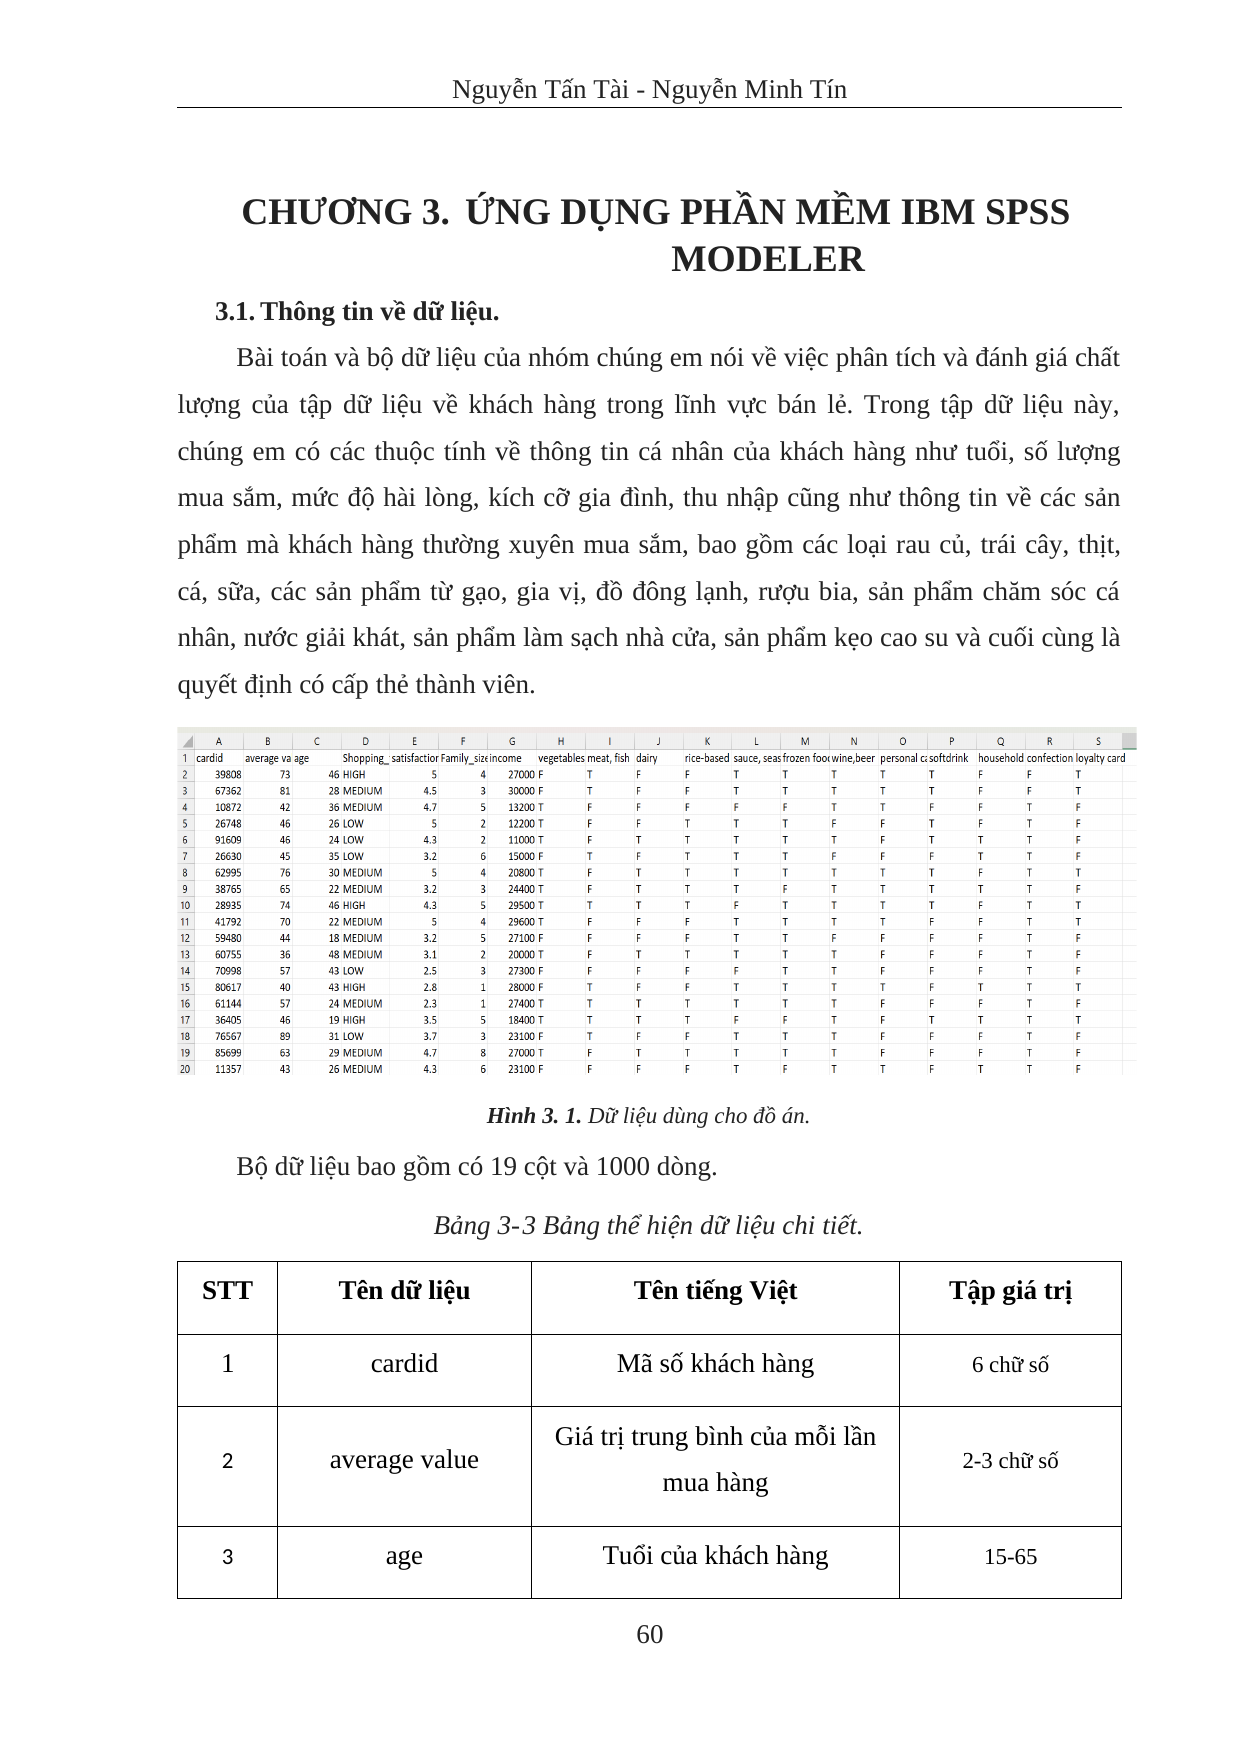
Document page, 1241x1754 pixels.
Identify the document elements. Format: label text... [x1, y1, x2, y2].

text Bài toán và bộ dữ liệu của nhóm chúng em nói về việc phân tích và đánh giá chất lượng của tập dữ liệu về khách hàng trong lĩnh vực bán lẻ. Trong tập dữ liệu này, chúng em có các thuộc tính về thông tin cá nhân của khách hàng như tuổi, số lượng mua sắm, mức độ hài lòng, kích cỡ gia đình, thu nhập cũng như thông tin về các sản phẩm mà khách hàng thường xuyên mua sắm, bao gồm các loại rau củ, trái cây, thịt, cá, sữa, các sản phẩm từ gạo, gia vị, đồ đông lạnh, rượu bia, sản phẩm chăm sóc cá nhân, nước giải khát, sản phẩm làm sạch nhà cửa, sản phẩm kẹo cao su và cuối cùng là quyết định có cấp thẻ thành viên. [177, 341, 1122, 699]
table_cell 2 [178, 1407, 277, 1526]
picture [177, 727, 1137, 1075]
table_header Tên tiếng Việt [532, 1262, 899, 1333]
table_cell age [278, 1527, 531, 1598]
table_cell 2-3 chữ số [900, 1407, 1121, 1526]
table_cell 3 [178, 1527, 277, 1598]
text Bộ dữ liệu bao gồm có 19 cột và 1000 dòng. [177, 1150, 1122, 1181]
table_header Tên dữ liệu [278, 1262, 531, 1333]
table_cell Giá trị trung bình của mỗi lần mua hàng [532, 1407, 899, 1526]
text Hình 3. 1. Dữ liệu dùng cho đồ án. [177, 1102, 1122, 1129]
table_cell Mã số khách hàng [532, 1335, 899, 1406]
subtitle Thông tin về dữ liệu. [215, 295, 1122, 326]
table_cell cardid [278, 1335, 531, 1406]
table_header STT [178, 1262, 277, 1333]
table_cell 6 chữ số [900, 1335, 1121, 1406]
table_cell 15-65 [900, 1527, 1121, 1598]
table_cell Tuổi của khách hàng [532, 1527, 899, 1598]
subtitle ỨNG DỤNG PHẦN MỀM IBM SPSS MODELER [399, 190, 1122, 279]
table_cell average value [278, 1407, 531, 1526]
table_cell 1 [178, 1335, 277, 1406]
table_header Tập giá trị [900, 1262, 1121, 1333]
